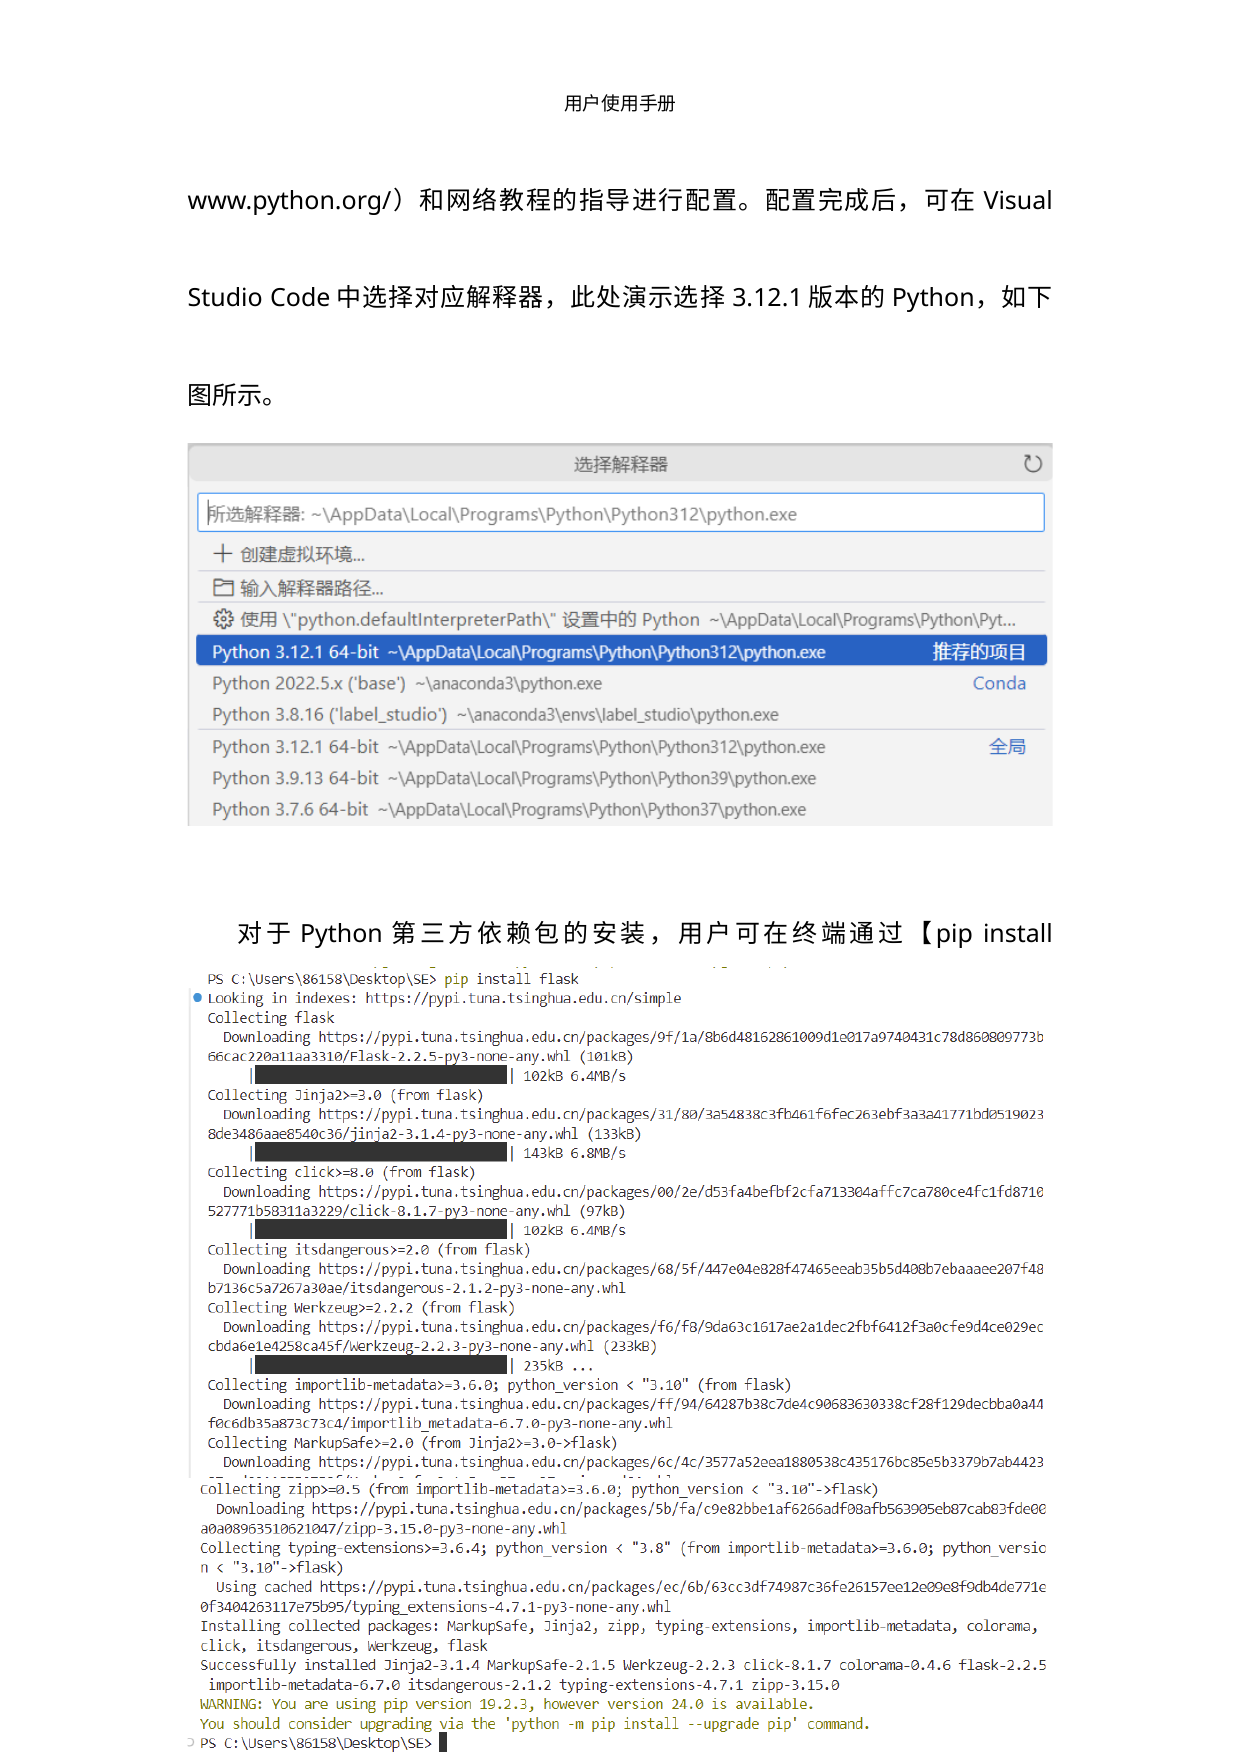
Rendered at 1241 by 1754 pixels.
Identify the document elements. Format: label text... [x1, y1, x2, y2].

text 对于Python第三方依赖包的安装，用户可在终端通过【pip install [package]】命令进行安装，其中package为具体依赖包的名称。以flask为例，下图展示了其具体的安装过程。 [187, 826, 1053, 964]
picture [187, 443, 1053, 826]
picture [187, 967, 1053, 1754]
text 对于Python的安装，用户可参考其官方网站（https://www.python.org/）和网络教程的指导进行配置。配置完成后，可在Visual Studio Code中选择对应解释器，此处演示选择3.12.1版本的Python，如下图所示。 [187, 166, 1053, 426]
